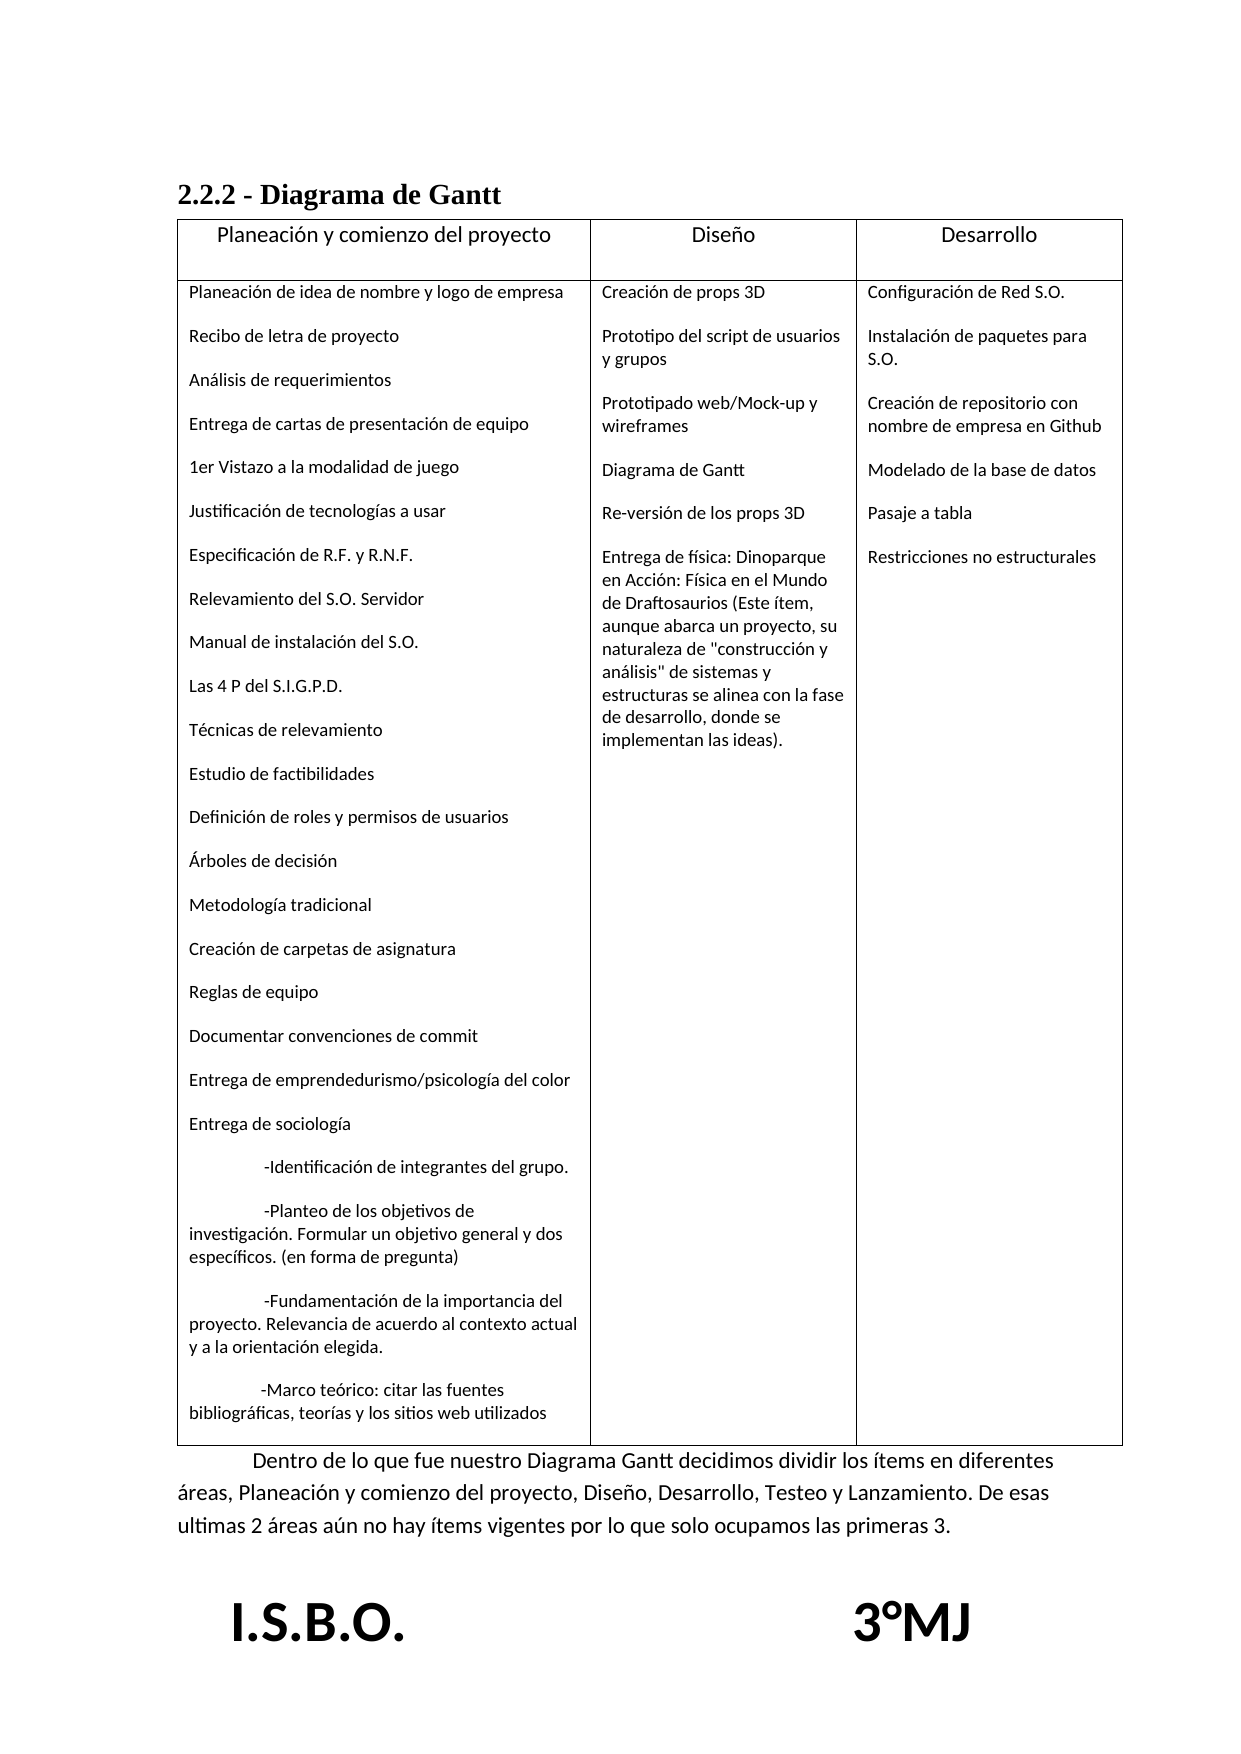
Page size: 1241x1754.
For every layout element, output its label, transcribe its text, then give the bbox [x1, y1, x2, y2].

table_header Planeación y comienzo del proyecto [178, 220, 590, 280]
table_header Desarrollo [857, 220, 1122, 280]
subtitle 2.2.2 - Diagrama de Gantt [177, 177, 1063, 210]
table_cell Creación de props 3D Prototipo del script de usuarios y grupos Prototipado web/Mock-up y wireframes Diagrama de Gantt Re-versión de los props 3D Entrega de física: Dinoparque en Acción: Física en el Mundo de Draftosaurios (Este ítem, aunque abarca un proyecto, su naturaleza de "construcción y análisis" de sistemas y estructuras se alinea con la fase de desarrollo, donde se implementan las ideas). [591, 281, 856, 1445]
text Dentro de lo que fue nuestro Diagrama Gantt decidimos dividir los ítems en diferentes áreas, Planeación y comienzo del proyecto, Diseño, Desarrollo, Testeo y Lanzamiento. De esas ultimas 2 áreas aún no hay ítems vigentes por lo que solo ocupamos las primeras 3. [177, 1446, 1063, 1539]
table_cell Configuración de Red S.O. Instalación de paquetes para S.O. Creación de repositorio con nombre de empresa en Github Modelado de la base de datos Pasaje a tabla Restricciones no estructurales [857, 281, 1122, 1445]
table_cell Planeación de idea de nombre y logo de empresa Recibo de letra de proyecto Análisis de requerimientos Entrega de cartas de presentación de equipo 1er Vistazo a la modalidad de juego Justificación de tecnologías a usar Especificación de R.F. y R.N.F. Relevamiento del S.O. Servidor Manual de instalación del S.O. Las 4 P del S.I.G.P.D. Técnicas de relevamiento Estudio de factibilidades Definición de roles y permisos de usuarios Árboles de decisión Metodología tradicional Creación de carpetas de asignatura Reglas de equipo Documentar convenciones de commit Entrega de emprendedurismo/psicología del color Entrega de sociología -Identificación de integrantes del grupo. -Planteo de los objetivos de investigación. Formular un objetivo general y dos específicos. (en forma de pregunta) -Fundamentación de la importancia del proyecto. Relevancia de acuerdo al contexto actual y a la orientación elegida. -Marco teórico: citar las fuentes bibliográficas, teorías y los sitios web utilizados [178, 281, 590, 1445]
table_header Diseño [591, 220, 856, 280]
